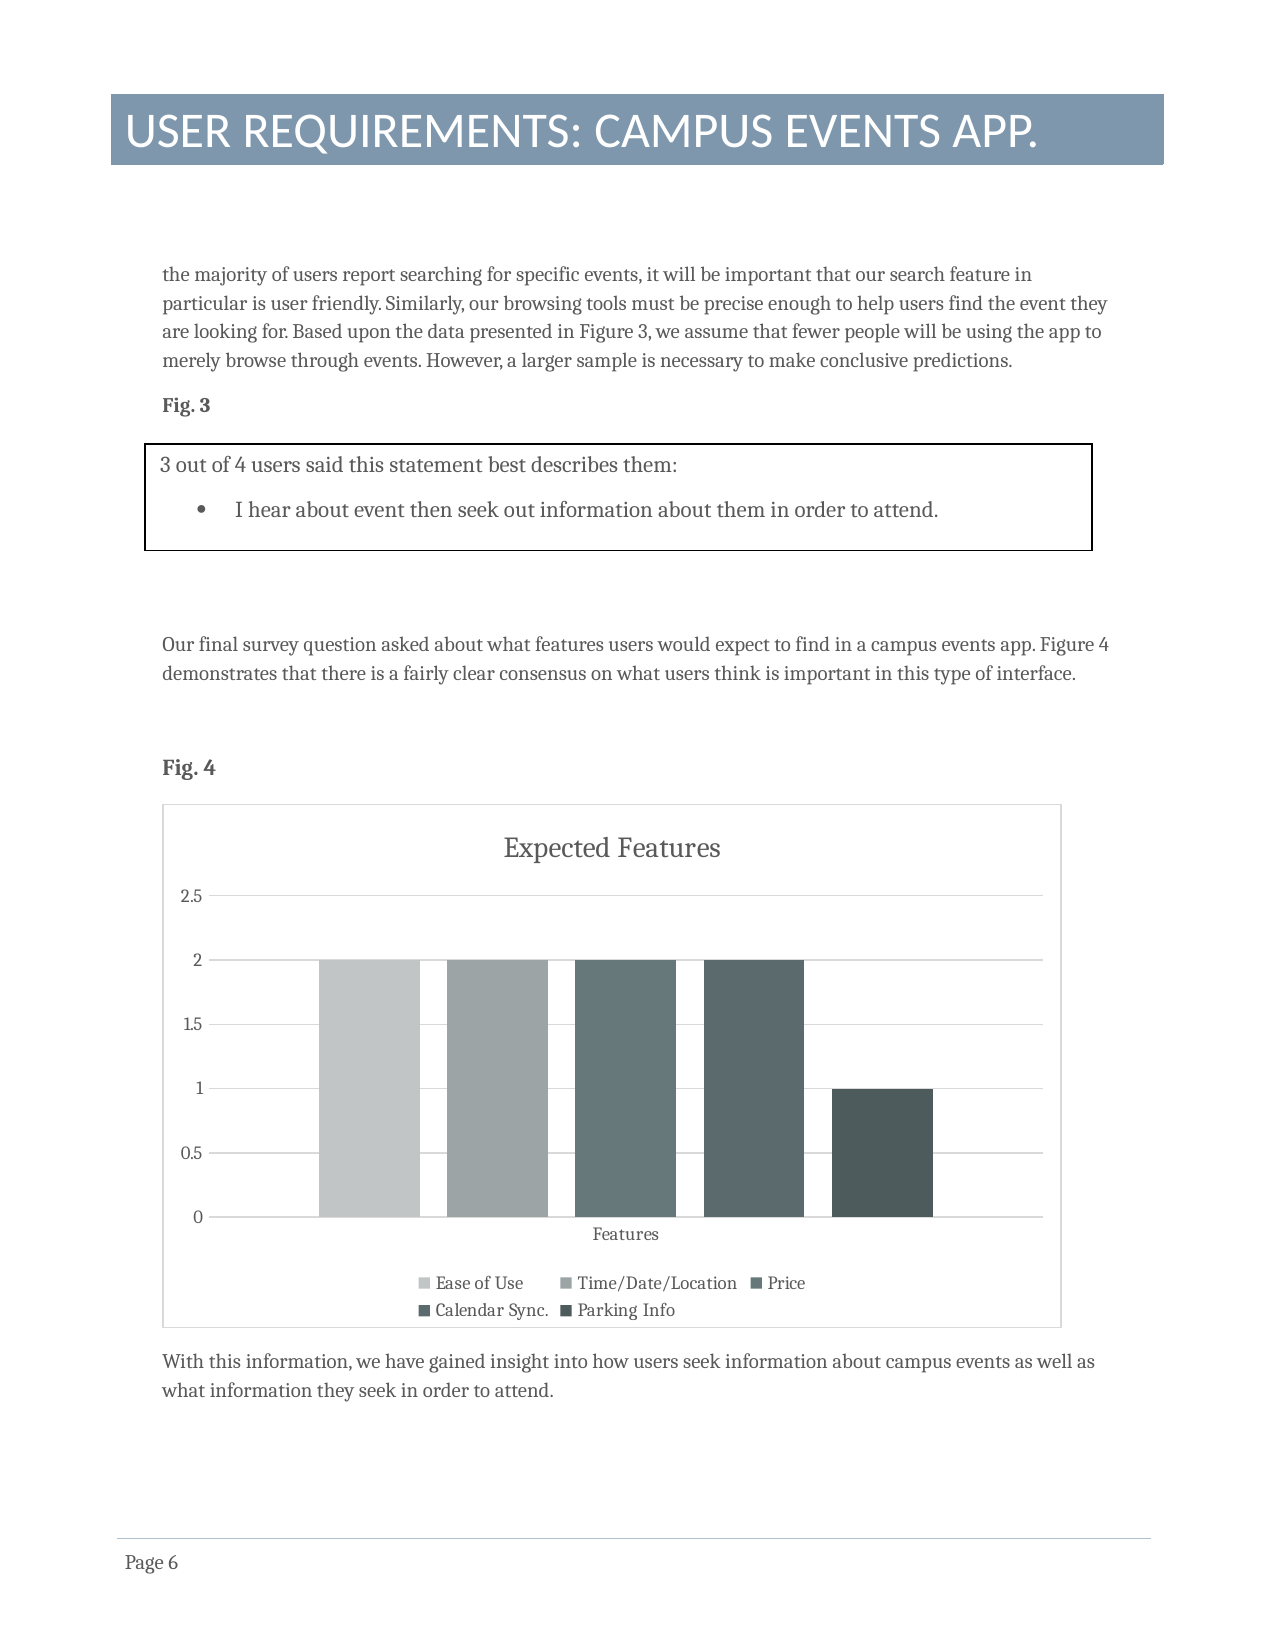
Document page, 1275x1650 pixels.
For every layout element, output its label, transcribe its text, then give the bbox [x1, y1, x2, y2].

text With this information, we have gained insight into how users seek information about campus events as well as what information they seek in order to attend. [162, 1350, 1113, 1403]
text Our final survey question asked about what features users would expect to find in a campus events app. Figure 4 demonstrates that there is a fairly clear consensus on what users think is important in this type of interface. [162, 633, 1113, 686]
text Fig. 4 [162, 755, 1113, 782]
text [162, 262, 1113, 373]
list Fig. 3 [162, 394, 1113, 418]
